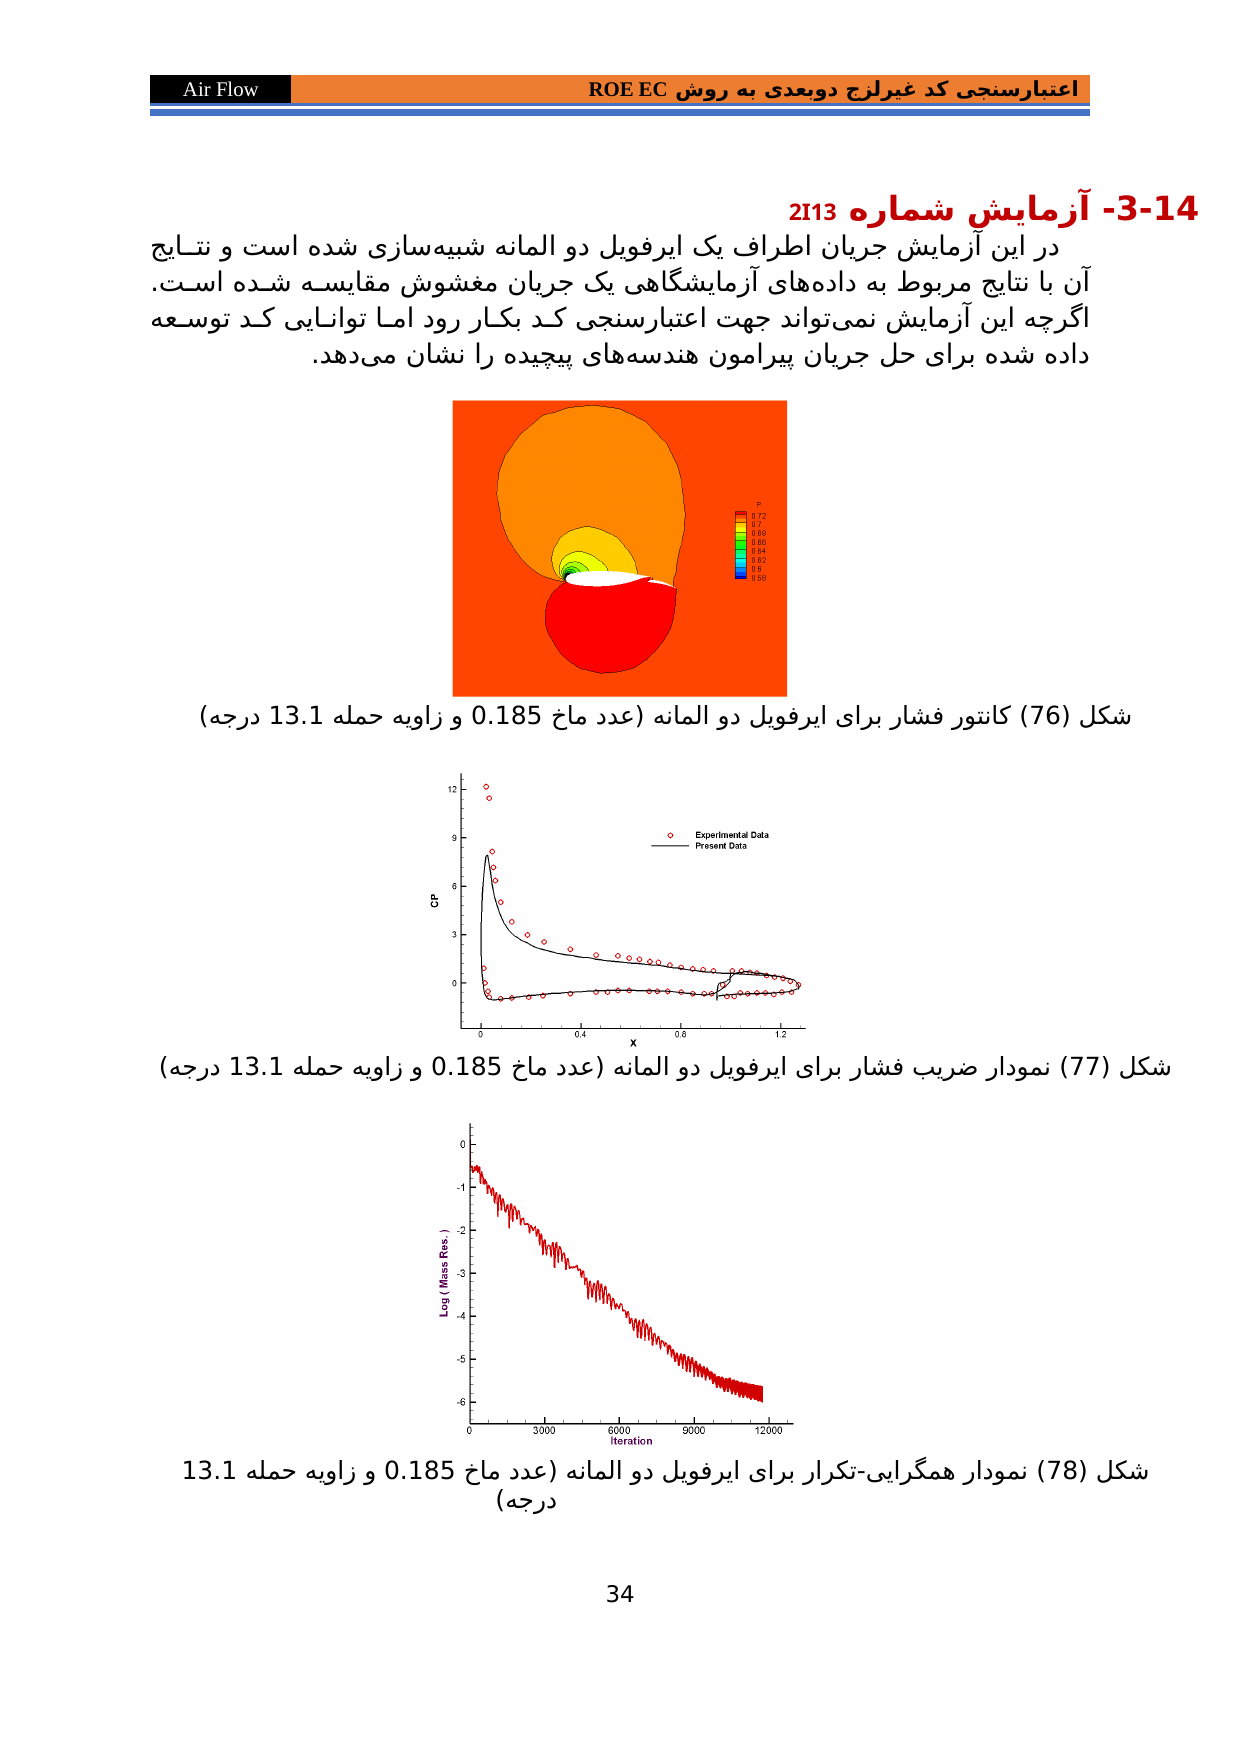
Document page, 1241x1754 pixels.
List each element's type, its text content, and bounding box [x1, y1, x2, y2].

picture [428, 767, 812, 1049]
picture [452, 400, 788, 697]
text نمودار همگرایی-تکرار برای ایرفویل دو المانه (عدد ماخ 0.185 و زاویه حمله 13.1 درجه) [150, 1456, 1060, 1514]
text نمودار ضریب فشار برای ایرفویل دو المانه (عدد ماخ 0.185 و زاویه حمله 13.1 درجه) [150, 1052, 1060, 1082]
picture [432, 1119, 808, 1452]
text کانتور فشار برای ایرفویل دو المانه (عدد ماخ 0.185 و زاویه حمله 13.1 درجه) [150, 701, 1060, 730]
text در این آزمایش جریان اطراف یک ایرفویل دو المانه شبیه‌سازی شده است و نتایج آن با نتایج مربوط به داده‌های آزمایشگاهی یک جریان مغشوش مقایسه شده است. اگرچه این آزمایش نمی‌تواند جهت اعتبارسنجی کد بکار رود اما توانایی کد توسعه داده شده برای حل جریان پیرامون هندسه‌های پیچیده را نشان می‌دهد. [150, 230, 1090, 370]
subtitle آزمایش شماره 2I13 [150, 189, 1090, 228]
